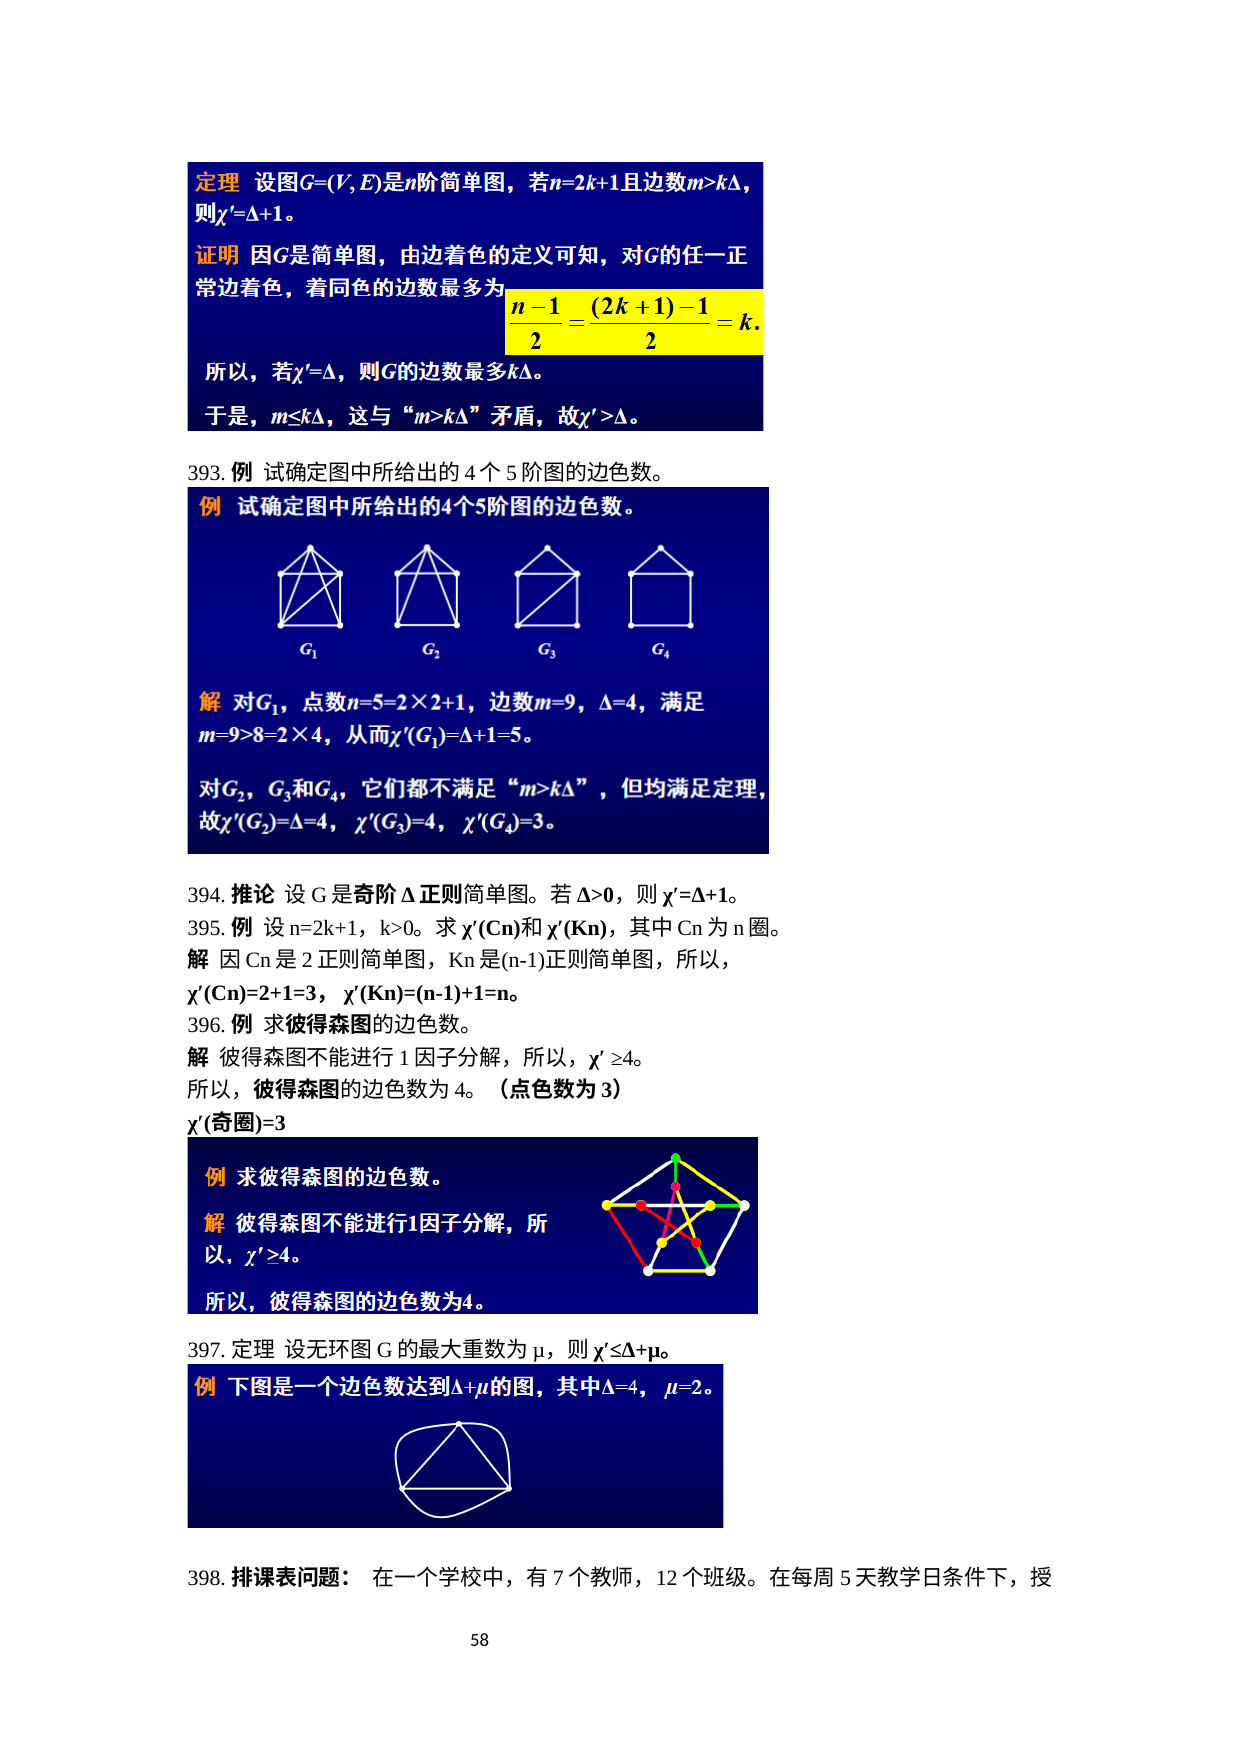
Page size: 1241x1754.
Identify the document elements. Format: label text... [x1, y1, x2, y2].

picture [187, 162, 764, 431]
list 例 求彼得森图的边色数。 [187, 1007, 1053, 1039]
list χ′(奇圈)=3 [187, 1104, 1053, 1137]
list 推论 设G是奇阶Δ正则简单图。若Δ>0，则 χ′=Δ+1。 [187, 877, 1053, 909]
picture [187, 1364, 724, 1528]
list 所以，彼得森图的边色数为4。（点色数为3） [187, 1072, 1053, 1104]
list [187, 1559, 1053, 1592]
list 解 彼得森图不能进行1因子分解，所以，χ′ ≥4。 [187, 1039, 1053, 1072]
list 解 因Cn是2正则简单图，Kn是(n-1)正则简单图，所以， [187, 942, 1053, 974]
list 定理 设无环图G的最大重数为µ，则χ′≤Δ+µ。 [187, 1332, 1053, 1364]
list 例 试确定图中所给出的4个5阶图的边色数。 [187, 454, 1053, 487]
list 例 设n=2k+1，k>0。求χ′(Cn)和χ′(Kn)，其中Cn为n圈。 [187, 909, 1053, 942]
picture [187, 1137, 758, 1314]
picture [187, 487, 769, 854]
list χ′(Cn)=2+1=3， χ′(Kn)=(n-1)+1=n。 [187, 974, 1053, 1007]
